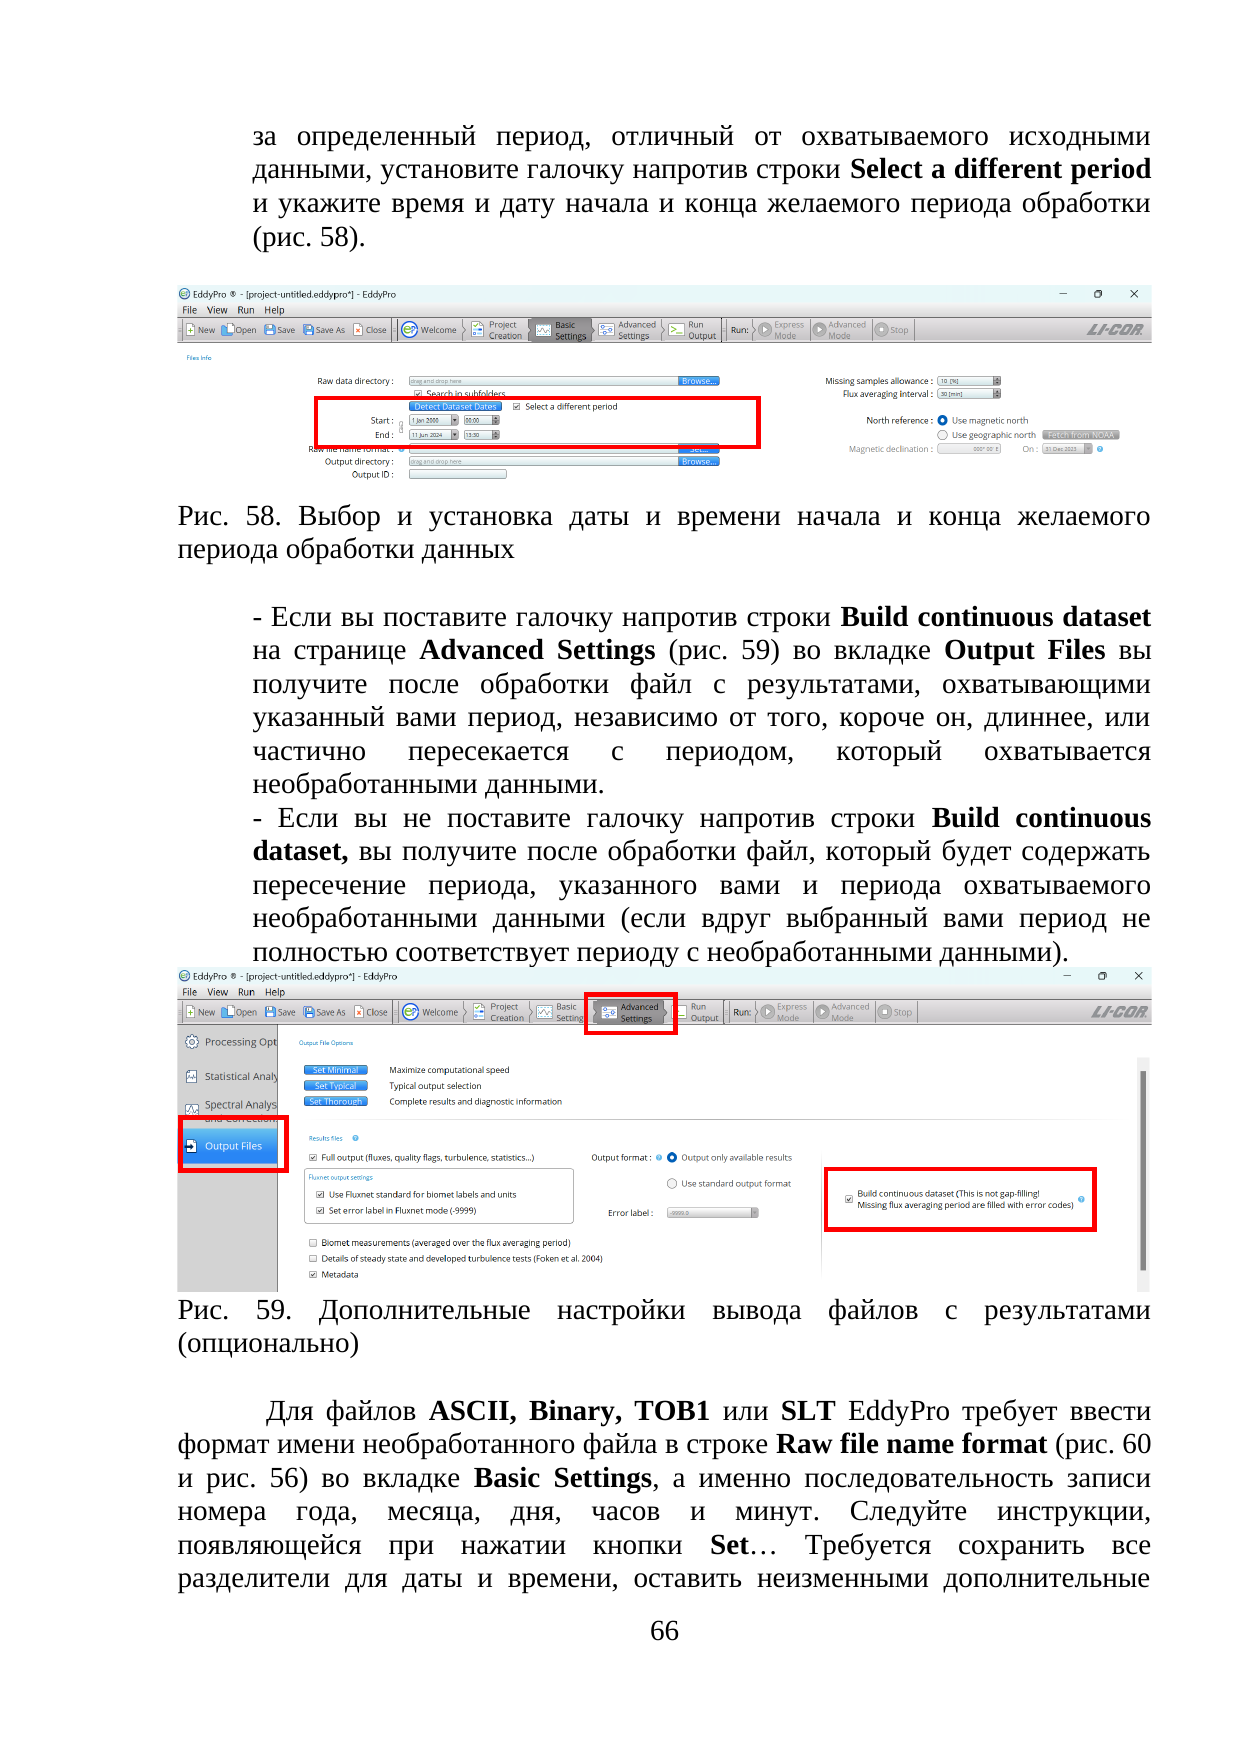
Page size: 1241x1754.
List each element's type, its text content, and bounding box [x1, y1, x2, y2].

text Рис. 59. Дополнительные настройки вывода файлов с результатами (опционально) [177, 1292, 1152, 1359]
text Рис. 58. Выбор и установка даты и времени начала и конца желаемого периода обработки данных [177, 498, 1152, 565]
picture [177, 285, 1152, 498]
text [177, 1393, 1152, 1594]
list - Если вы поставите галочку напротив строки Build continuous dataset на странице Advanced Settings (рис. 59) во вкладке Output Files вы получите после обработки файл с результатами, охватывающими указанный вами период, независимо от того, короче он, длиннее, или частично пересекается с периодом, который охватывается необработанными данными. [252, 599, 1152, 800]
picture [177, 967, 1152, 1292]
list - Если вы не поставите галочку напротив строки Build continuous dataset, вы получите после обработки файл, который будет содержать пересечение периода, указанного вами и периода охватываемого необработанными данными (если вдруг выбранный вами период не полностью соответствует периоду с необработанными данными). [252, 800, 1152, 967]
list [252, 118, 1152, 252]
